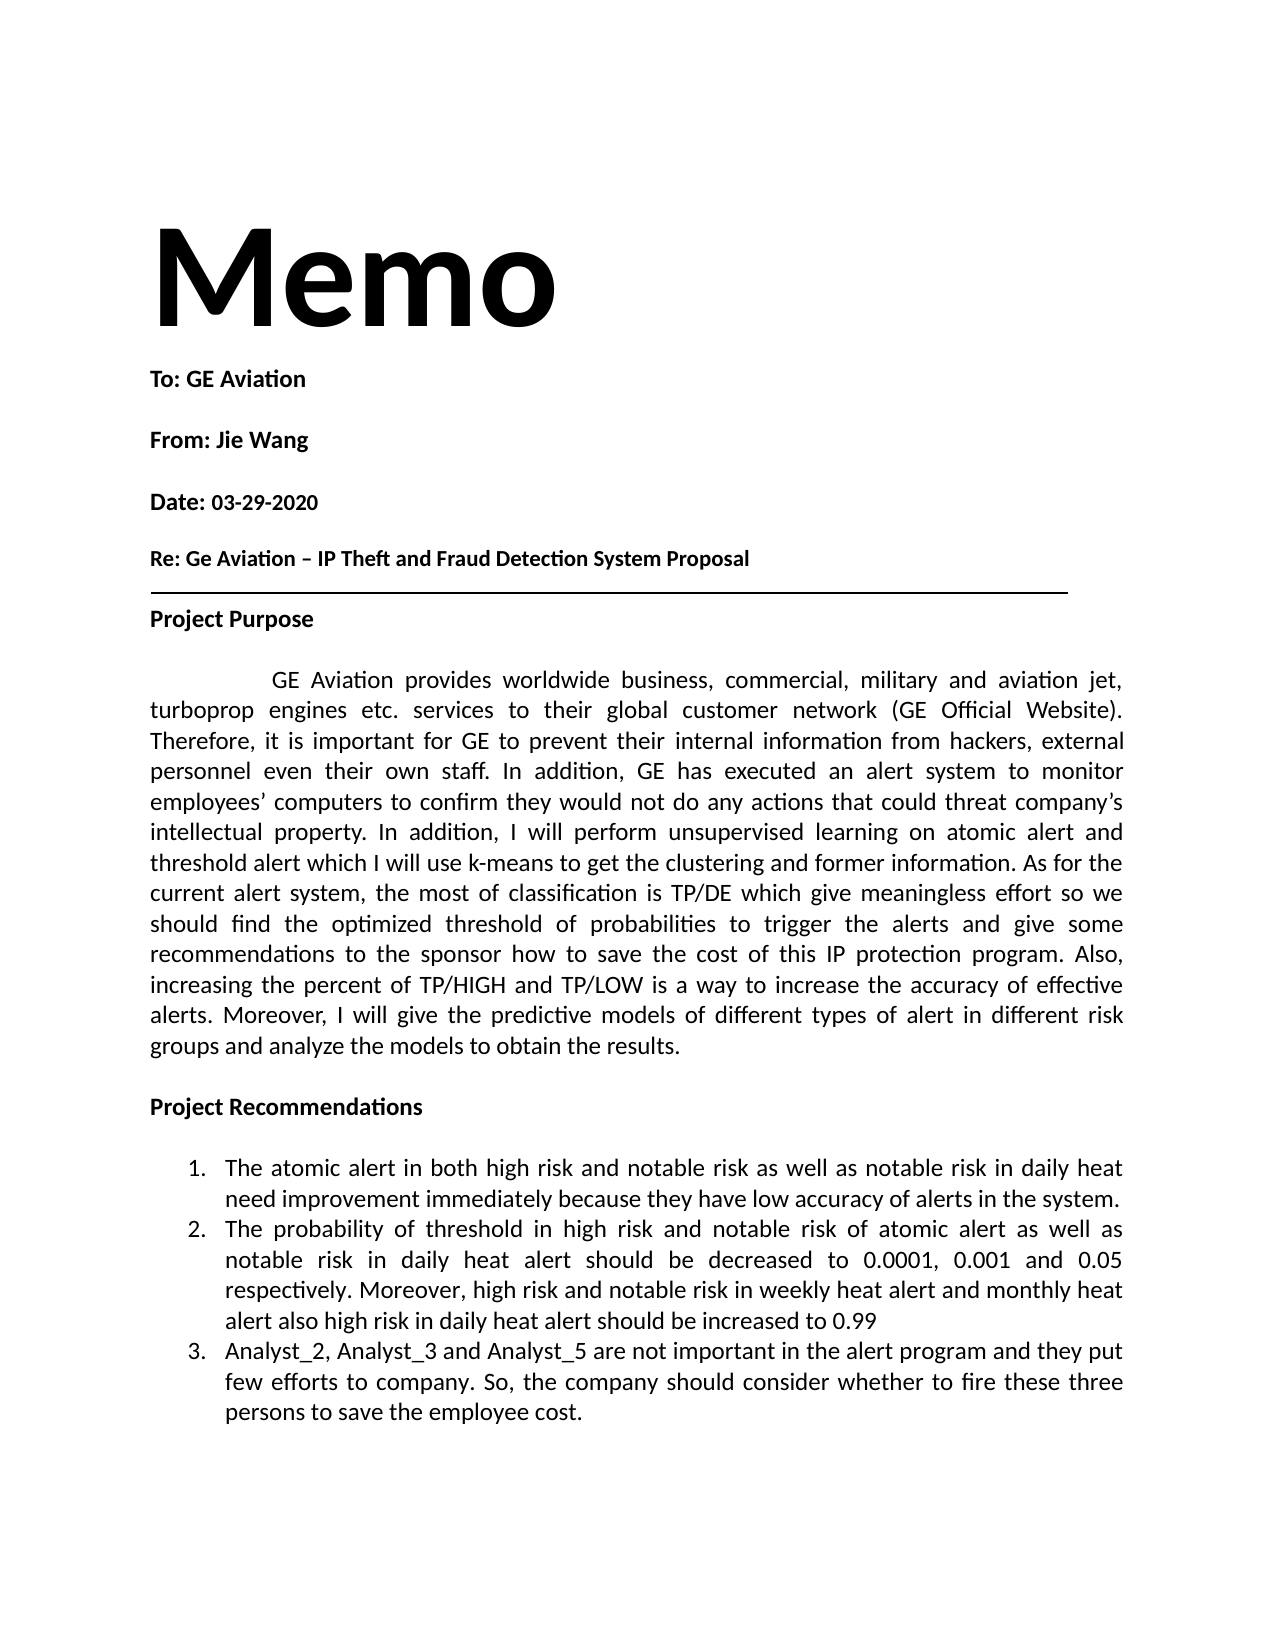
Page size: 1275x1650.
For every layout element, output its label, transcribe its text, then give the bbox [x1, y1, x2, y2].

title Project Recommendations [150, 1091, 1125, 1122]
title Project Purpose [150, 603, 1125, 633]
title Re: Ge Aviation – IP Theft and Fraud Detection System Proposal [150, 544, 1125, 572]
title To: GE Aviation [150, 364, 1125, 394]
title GE Aviation provides worldwide business, commercial, military and aviation jet, turboprop engines etc. services to their global customer network (GE Official Website). Therefore, it is important for GE to prevent their internal information from hackers, external personnel even their own staff. In addition, GE has executed an alert system to monitor employees’ computers to confirm they would not do any actions that could threat company’s intellectual property. In addition, I will perform unsupervised learning on atomic alert and threshold alert which I will use k-means to get the clustering and former information. As for the current alert system, the most of classification is TP/DE which give meaningless effort so we should find the optimized threshold of probabilities to trigger the alerts and give some recommendations to the sponsor how to save the cost of this IP protection program. Also, increasing the percent of TP/HIGH and TP/LOW is a way to increase the accuracy of effective alerts. Moreover, I will give the predictive models of different types of alert in different risk groups and analyze the models to obtain the results. [150, 664, 1125, 1061]
list The atomic alert in both high risk and notable risk as well as notable risk in daily heat need improvement immediately because they have low accuracy of alerts in the system. [187, 1152, 1125, 1213]
title From: Jie Wang [150, 425, 1125, 455]
list The probability of threshold in high risk and notable risk of atomic alert as well as notable risk in daily heat alert should be decreased to 0.0001, 0.001 and 0.05 respectively. Moreover, high risk and notable risk in weekly heat alert and monthly heat alert also high risk in daily heat alert should be increased to 0.99 [187, 1213, 1125, 1335]
list Analyst_2, Analyst_3 and Analyst_5 are not important in the alert program and they put few efforts to company. So, the company should consider whether to fire these three persons to save the employee cost. [187, 1335, 1125, 1427]
title Date: 03-29-2020 [150, 486, 1125, 516]
title Memo [150, 181, 1125, 364]
